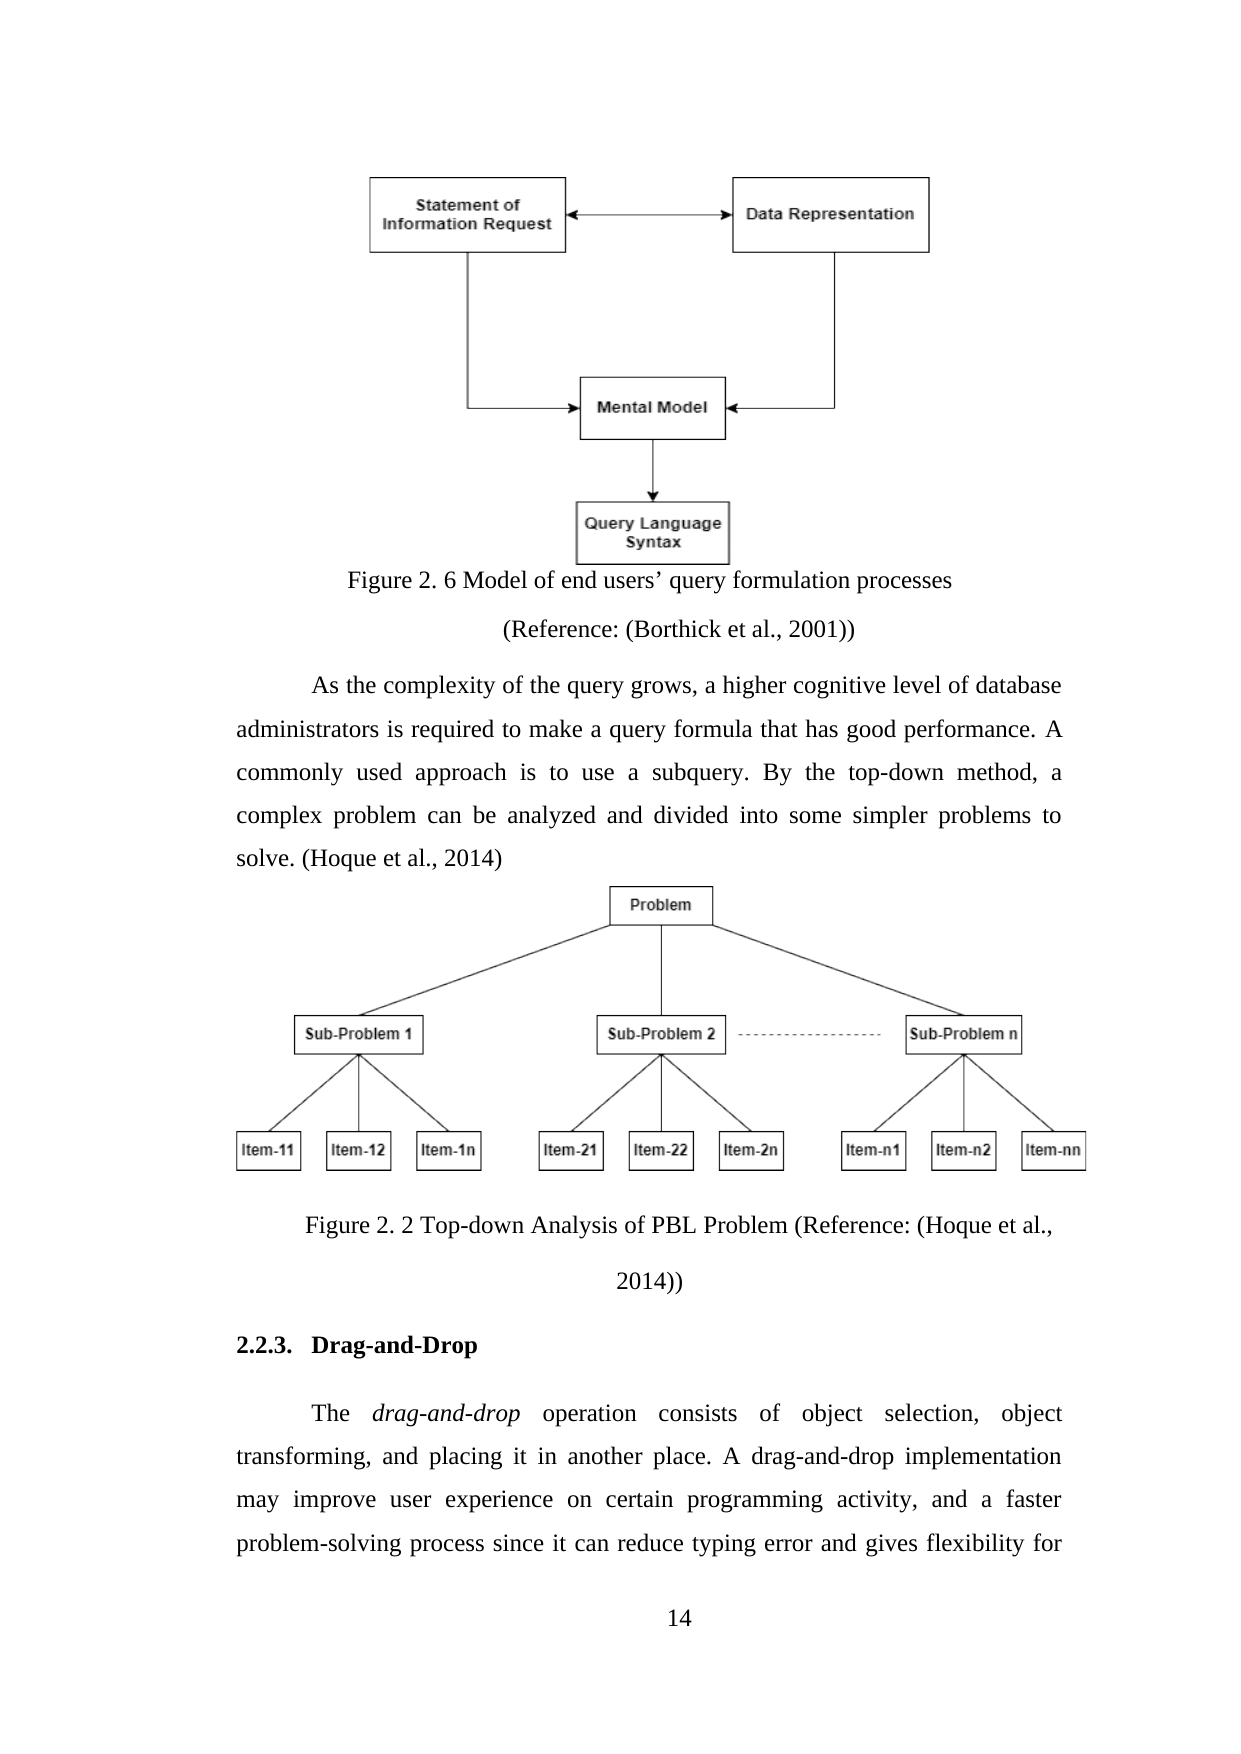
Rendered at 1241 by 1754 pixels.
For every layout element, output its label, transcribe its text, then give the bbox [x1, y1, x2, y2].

picture [369, 177, 930, 565]
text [236, 1398, 1063, 1556]
text (Reference: (Borthick et al., 2001)) [236, 614, 1063, 643]
picture [236, 886, 1087, 1171]
text Figure 2. 2 Top-down Analysis of PBL Problem (Reference: (Hoque et al., 2014)) [236, 1210, 1063, 1295]
subtitle Drag-and-Drop [236, 1330, 1063, 1359]
text As the complexity of the query grows, a higher cognitive level of database administrators is required to make a query formula that has good performance. A commonly used approach is to use a subquery. By the top-down method, a complex problem can be analyzed and divided into some simpler problems to solve. (Hoque et al., 2014) [236, 671, 1063, 872]
